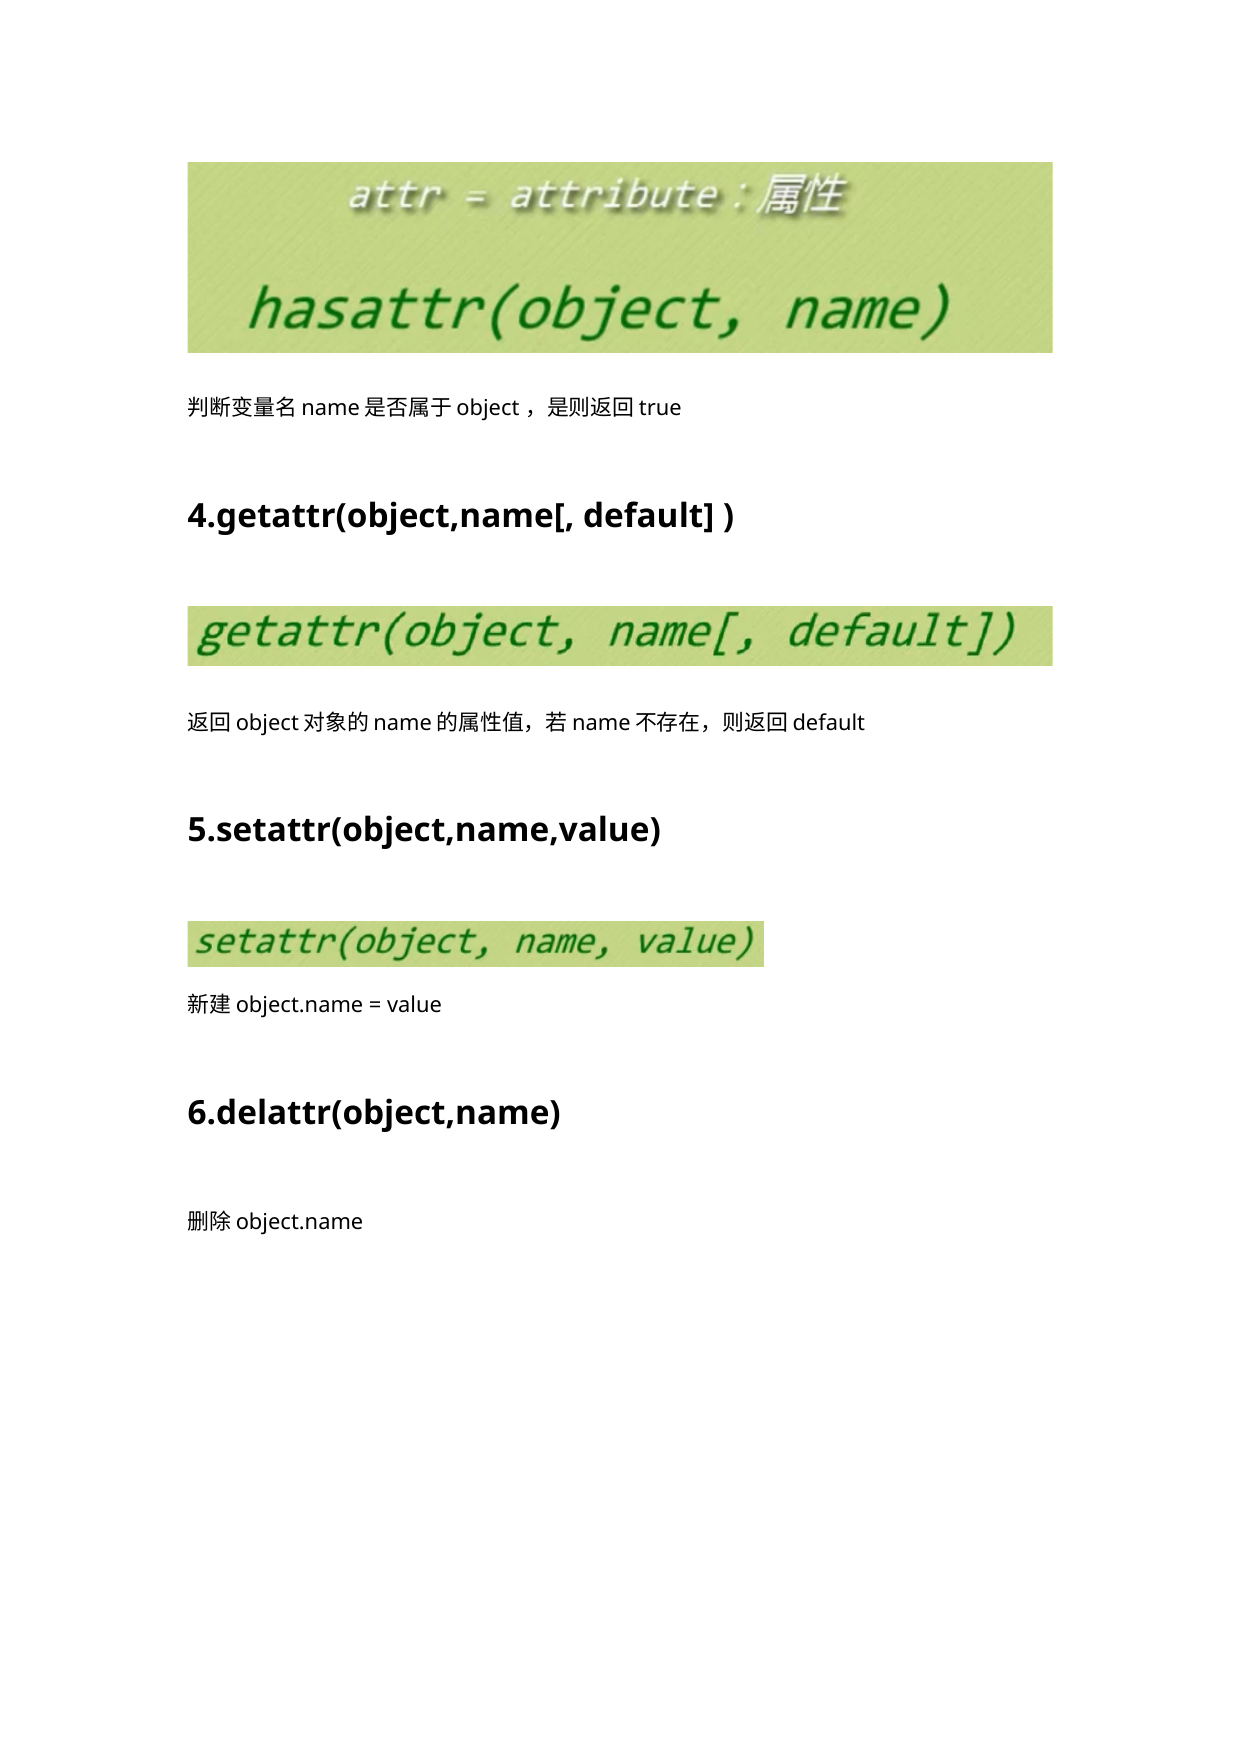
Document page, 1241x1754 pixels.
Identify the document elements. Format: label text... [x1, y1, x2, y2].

text 判断变量名name是否属于object ，是则返回true [187, 389, 1053, 422]
subtitle 6.delattr(object,name) [187, 1079, 1053, 1144]
picture [187, 162, 1053, 353]
picture [187, 606, 1053, 666]
text 新建object.name = value [187, 987, 1053, 1019]
text 删除object.name [187, 1204, 1053, 1236]
subtitle 4.getattr(object,name[, default] ) [187, 482, 1053, 547]
subtitle 5.setattr(object,name,value) [187, 796, 1053, 861]
text 返回object对象的name的属性值，若name不存在，则返回default [187, 704, 1053, 737]
picture [187, 921, 764, 967]
